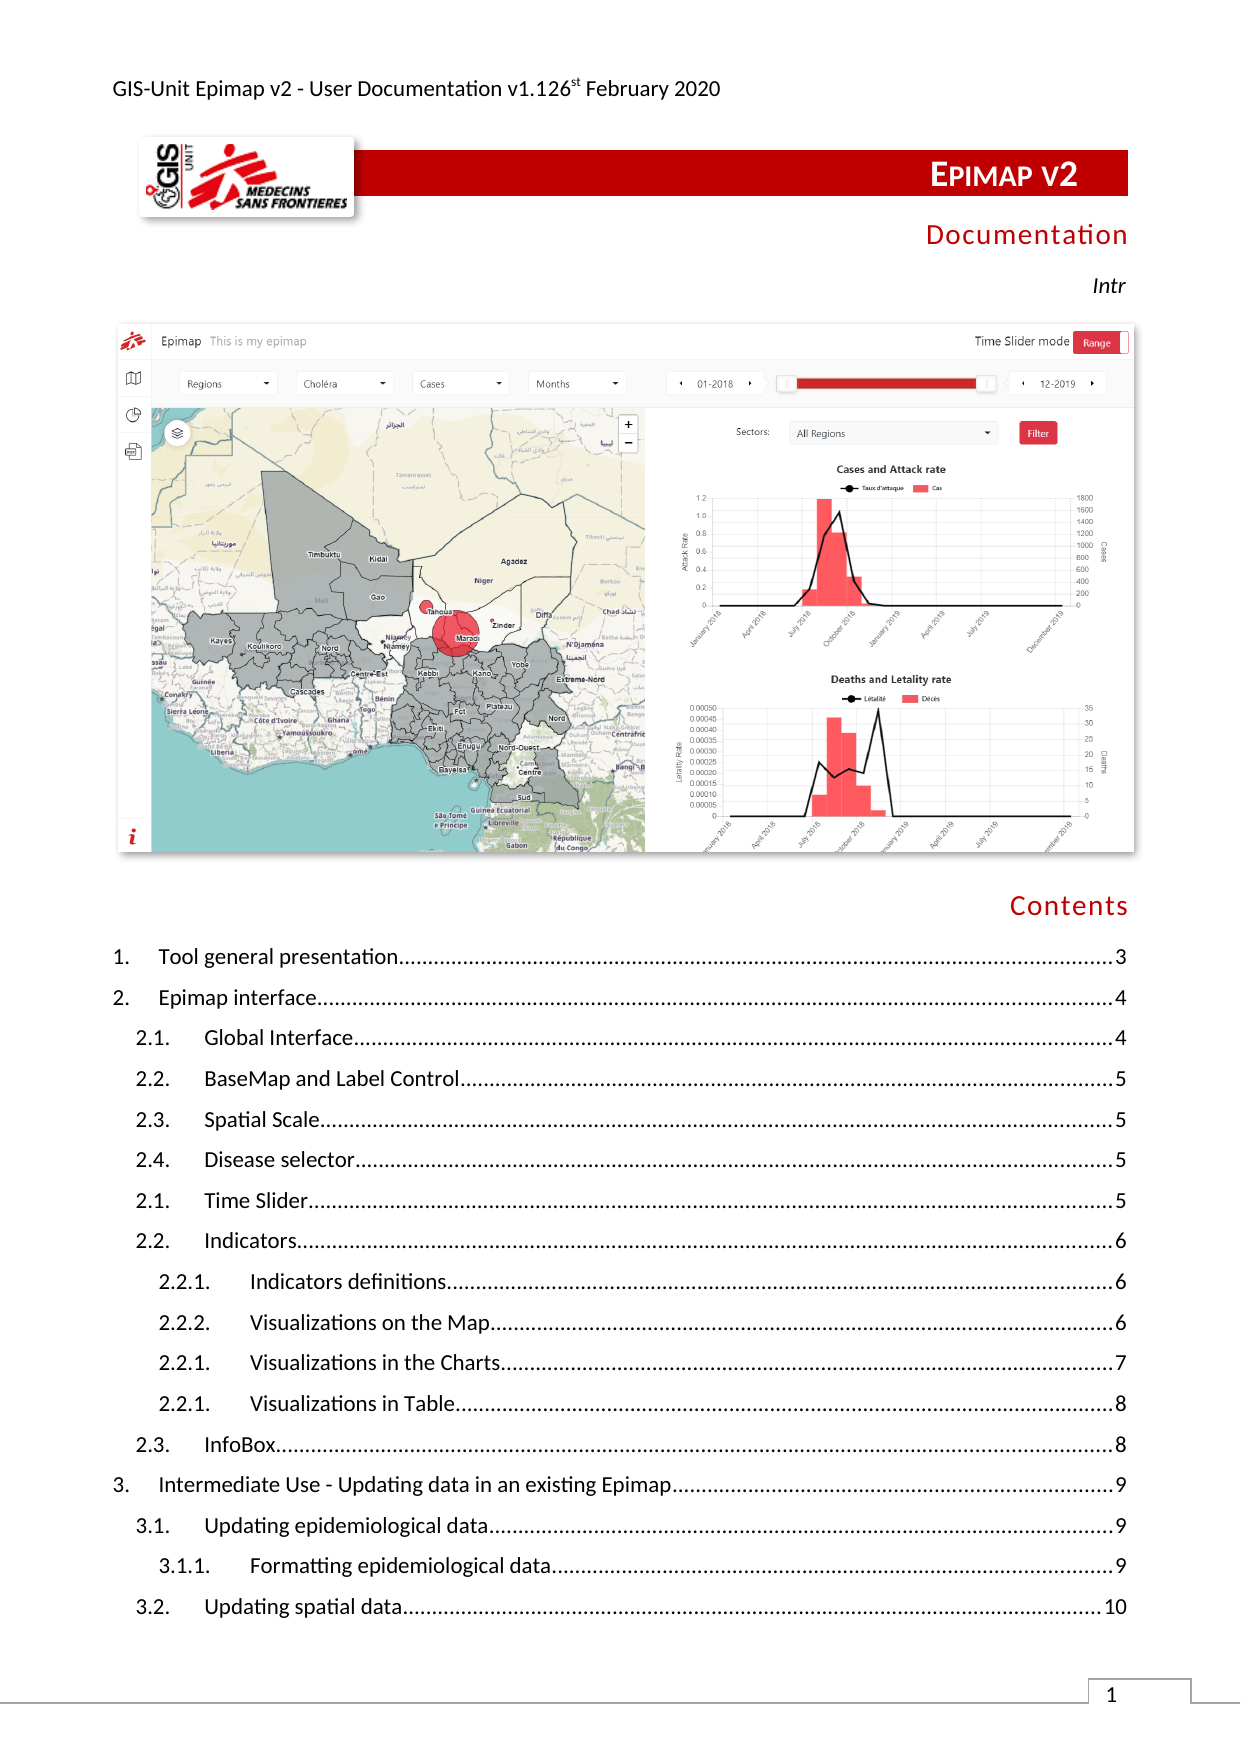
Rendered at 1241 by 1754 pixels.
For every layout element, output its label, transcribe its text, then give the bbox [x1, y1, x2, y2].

title Epimap v2 [364, 150, 1128, 196]
text Intr [112, 271, 1128, 299]
subtitle Documentation [112, 216, 1128, 252]
picture [146, 144, 347, 210]
picture [118, 324, 1134, 852]
